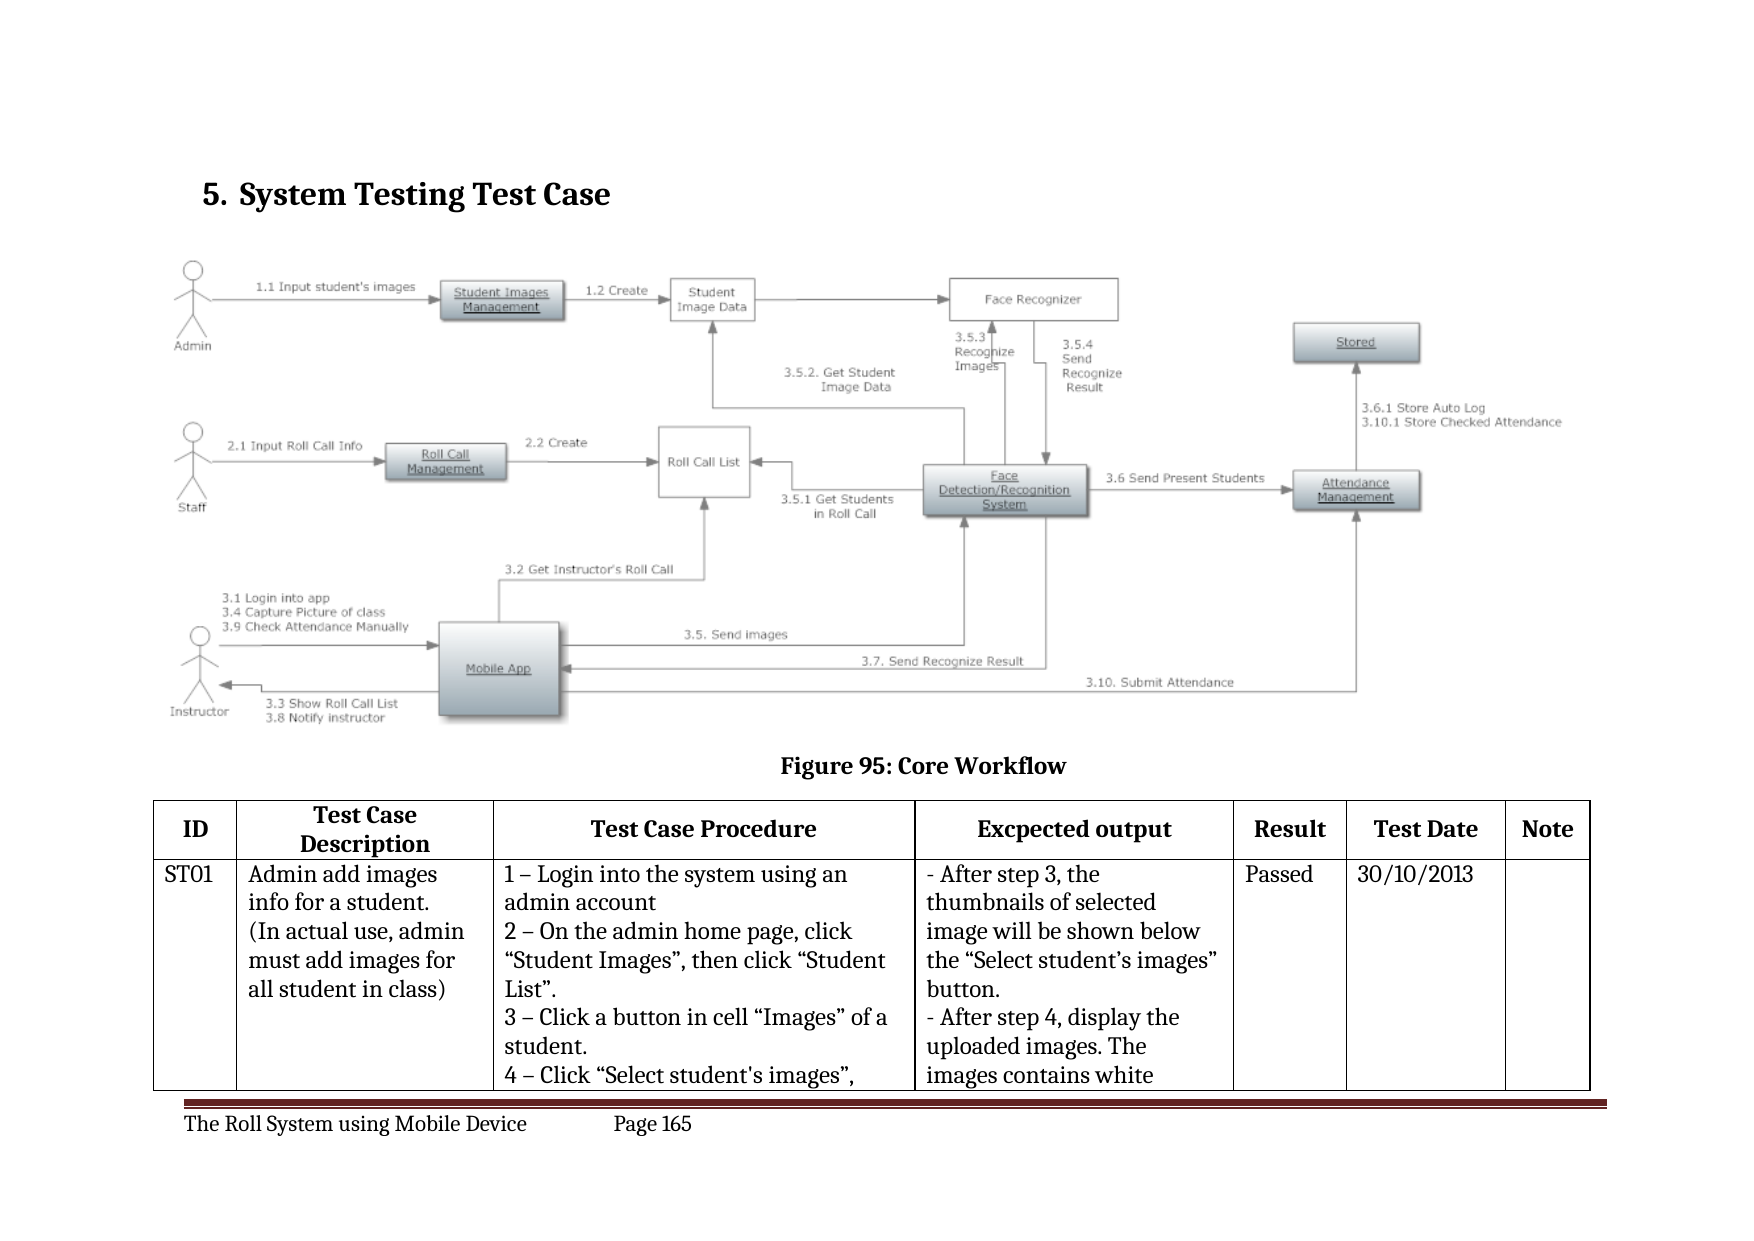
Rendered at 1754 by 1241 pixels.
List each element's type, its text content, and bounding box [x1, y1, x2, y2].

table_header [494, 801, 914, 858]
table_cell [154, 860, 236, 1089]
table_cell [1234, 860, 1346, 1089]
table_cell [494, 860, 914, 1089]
list Figure 95: Core Workflow [240, 752, 1607, 781]
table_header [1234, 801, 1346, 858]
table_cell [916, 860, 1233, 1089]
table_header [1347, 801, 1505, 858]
picture [165, 238, 1582, 728]
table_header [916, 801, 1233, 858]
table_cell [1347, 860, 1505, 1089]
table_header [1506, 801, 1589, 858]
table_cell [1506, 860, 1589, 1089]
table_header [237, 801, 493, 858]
subtitle System Testing Test Case [202, 175, 1607, 214]
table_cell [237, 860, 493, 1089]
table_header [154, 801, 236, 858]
